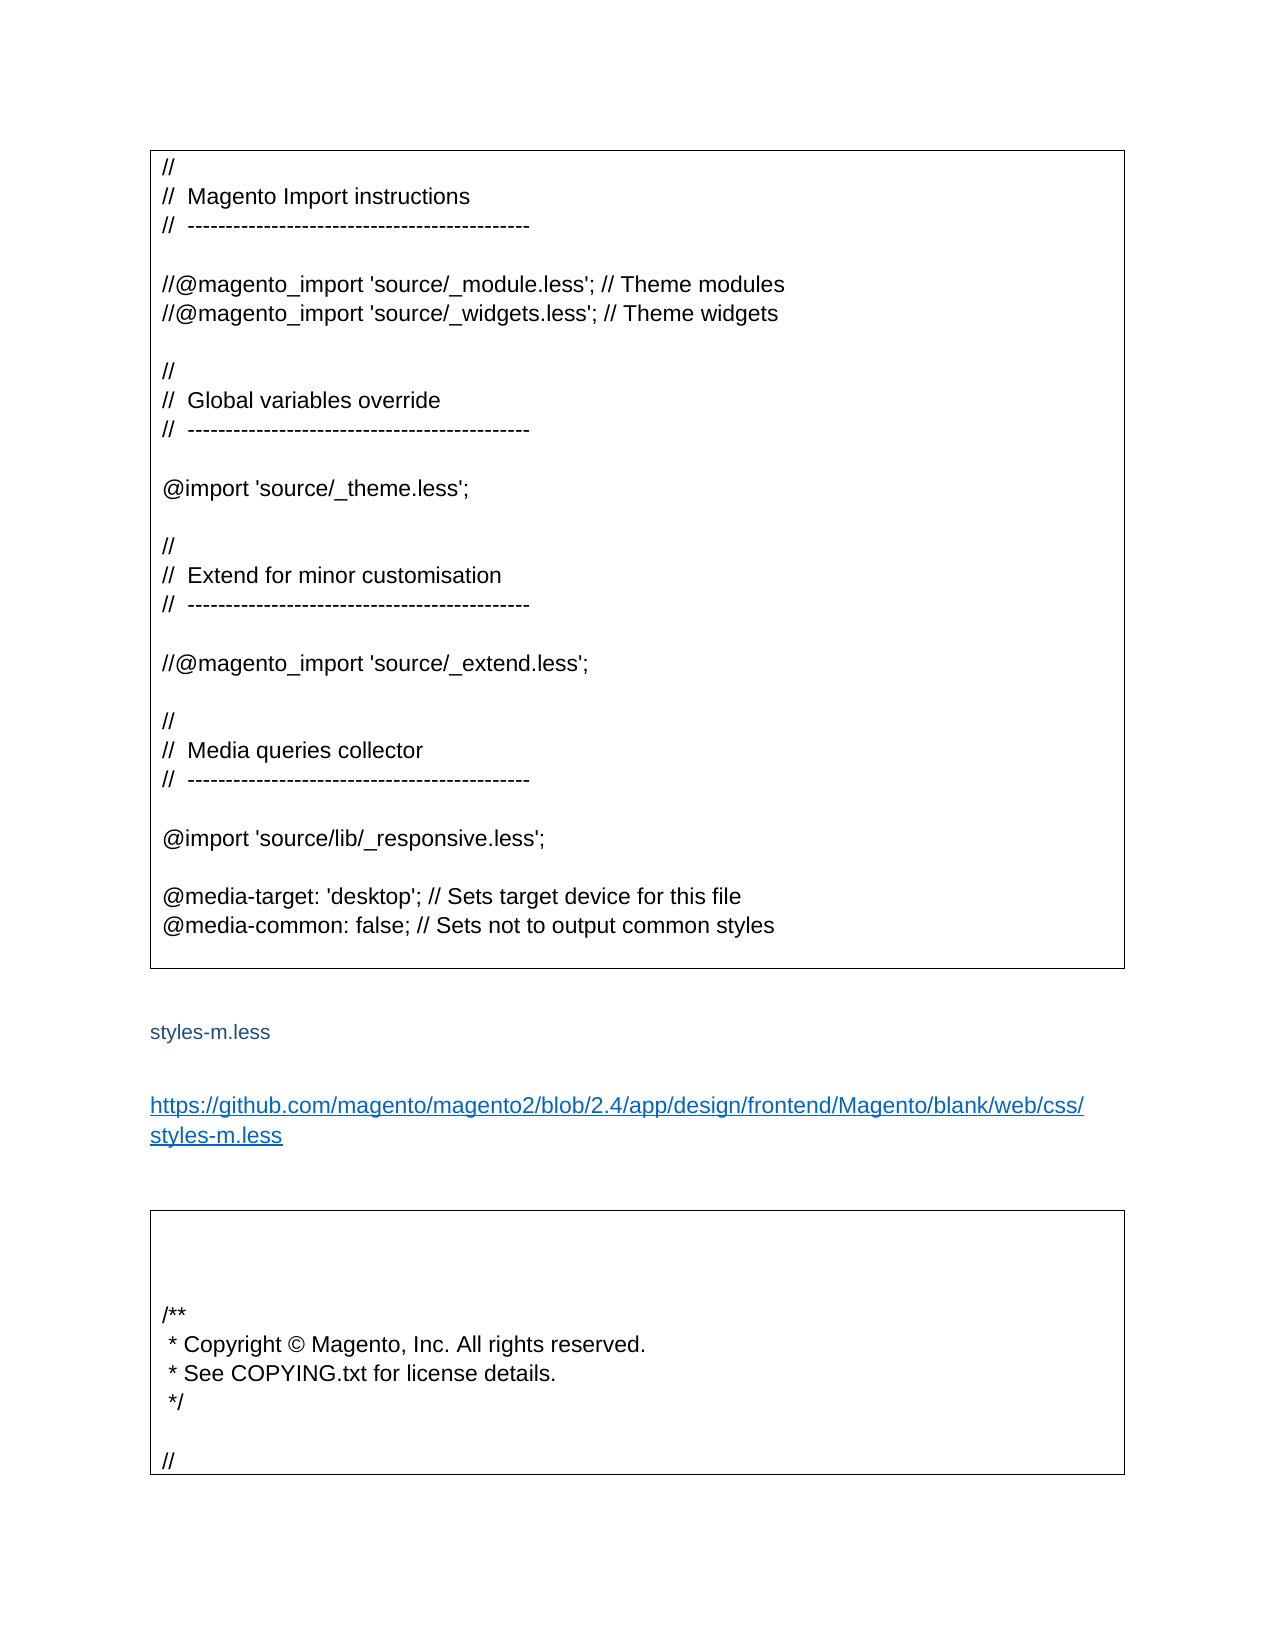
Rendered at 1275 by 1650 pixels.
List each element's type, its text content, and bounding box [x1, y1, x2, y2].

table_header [151, 1211, 1124, 1474]
subtitle styles-m.less [150, 1014, 1125, 1044]
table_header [151, 151, 1124, 968]
text https://github.com/magento/magento2/blob/2.4/app/design/frontend/Magento/blank/web/css/styles-m.less [150, 1089, 1125, 1148]
